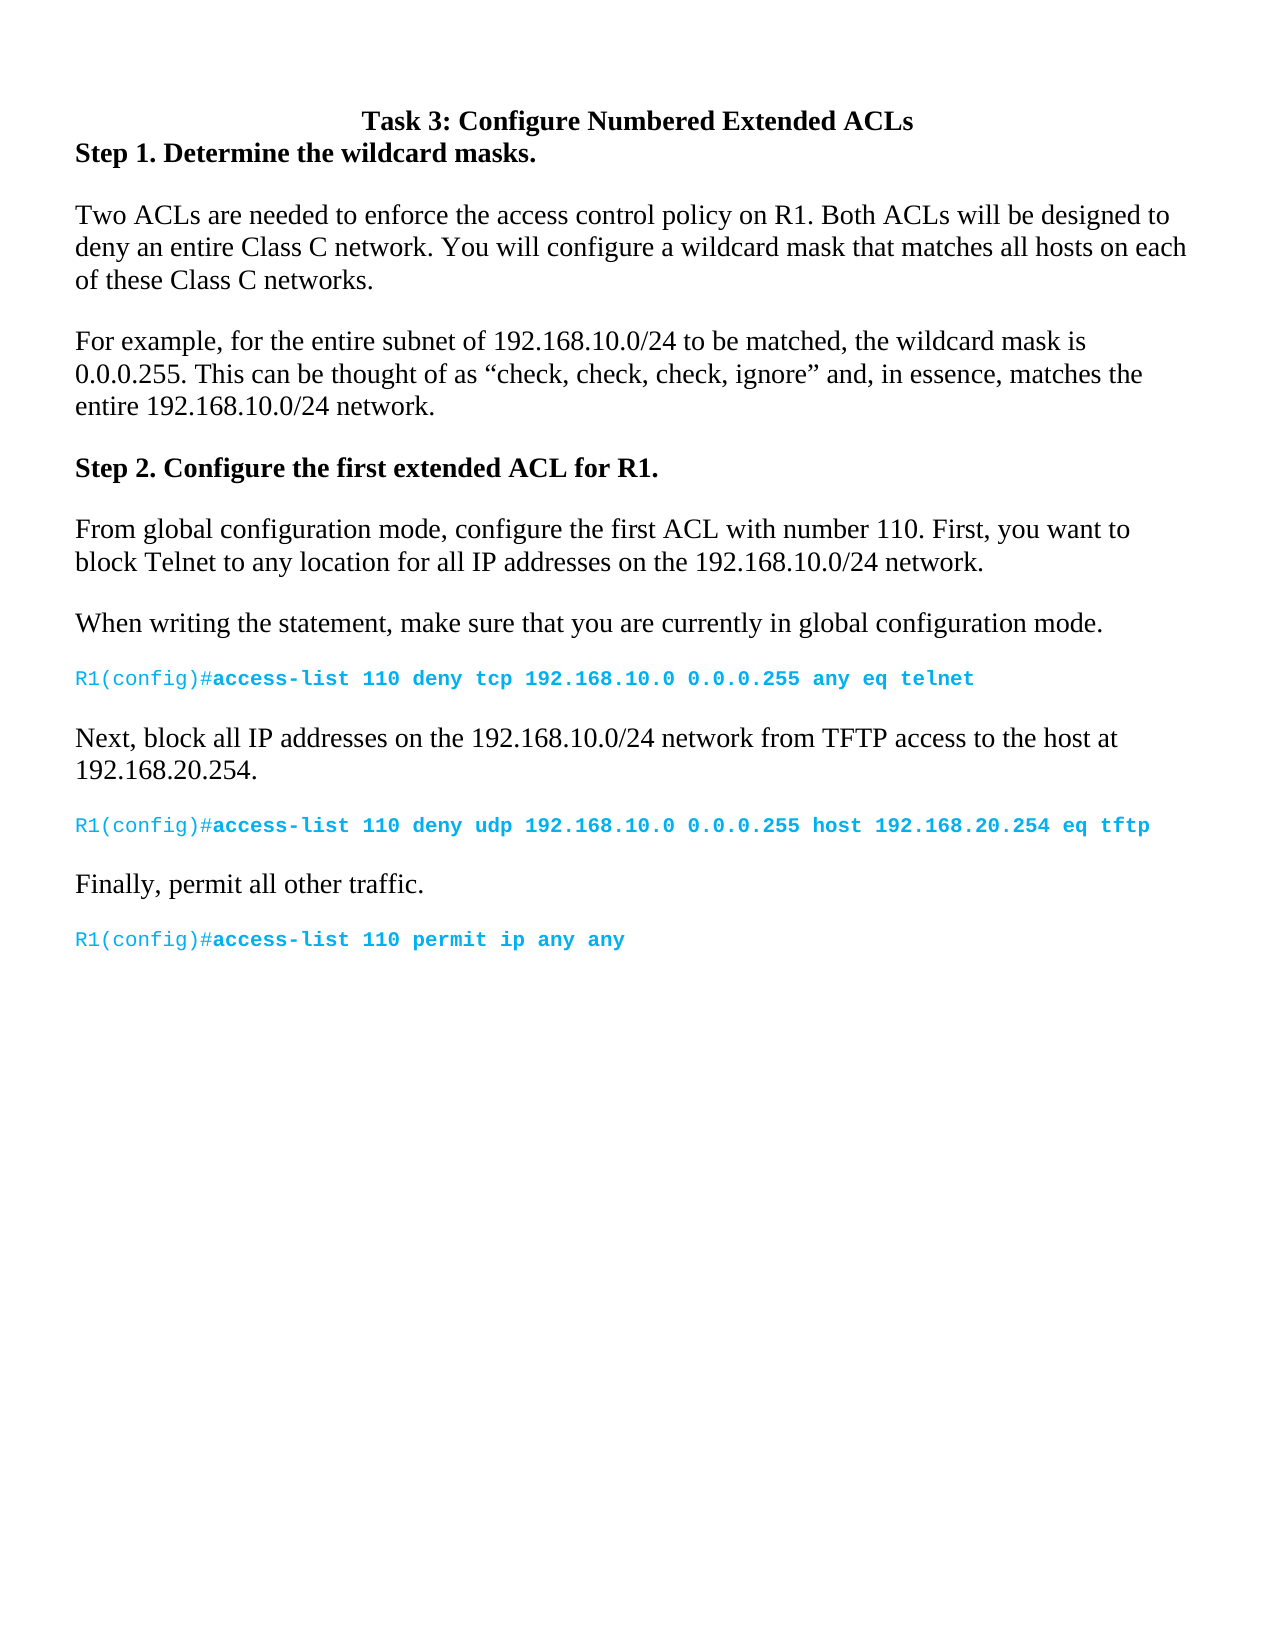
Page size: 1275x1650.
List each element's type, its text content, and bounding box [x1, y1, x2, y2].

text R1(config)#access-list 110 permit ip any any [75, 929, 1200, 953]
text Task 3: Configure Numbered Extended ACLs [75, 104, 1200, 137]
text R1(config)#access-list 110 deny udp 192.168.10.0 0.0.0.255 host 192.168.20.254 eq tftp [75, 815, 1200, 838]
text Next, block all IP addresses on the 192.168.10.0/24 network from TFTP access to the host at 192.168.20.254. [75, 721, 1200, 786]
text From global configuration mode, configure the first ACL with number 110. First, you want to block Telnet to any location for all IP addresses on the 192.168.10.0/24 network. [75, 512, 1200, 577]
text Step 1. Determine the wildcard masks. [75, 137, 1200, 169]
text R1(config)#access-list 110 deny tcp 192.168.10.0 0.0.0.255 any eq telnet [75, 668, 1200, 692]
text Step 2. Configure the first extended ACL for R1. [75, 451, 1200, 483]
text When writing the statement, make sure that you are currently in global configuration mode. [75, 606, 1200, 639]
text Finally, permit all other traffic. [75, 867, 1200, 900]
text For example, for the entire subnet of 192.168.10.0/24 to be matched, the wildcard mask is 0.0.0.255. This can be thought of as “check, check, check, ignore” and, in essence, matches the entire 192.168.10.0/24 network. [75, 324, 1200, 422]
text Two ACLs are needed to enforce the access control policy on R1. Both ACLs will be designed to deny an entire Class C network. You will configure a wildcard mask that matches all hosts on each of these Class C networks. [75, 198, 1200, 295]
